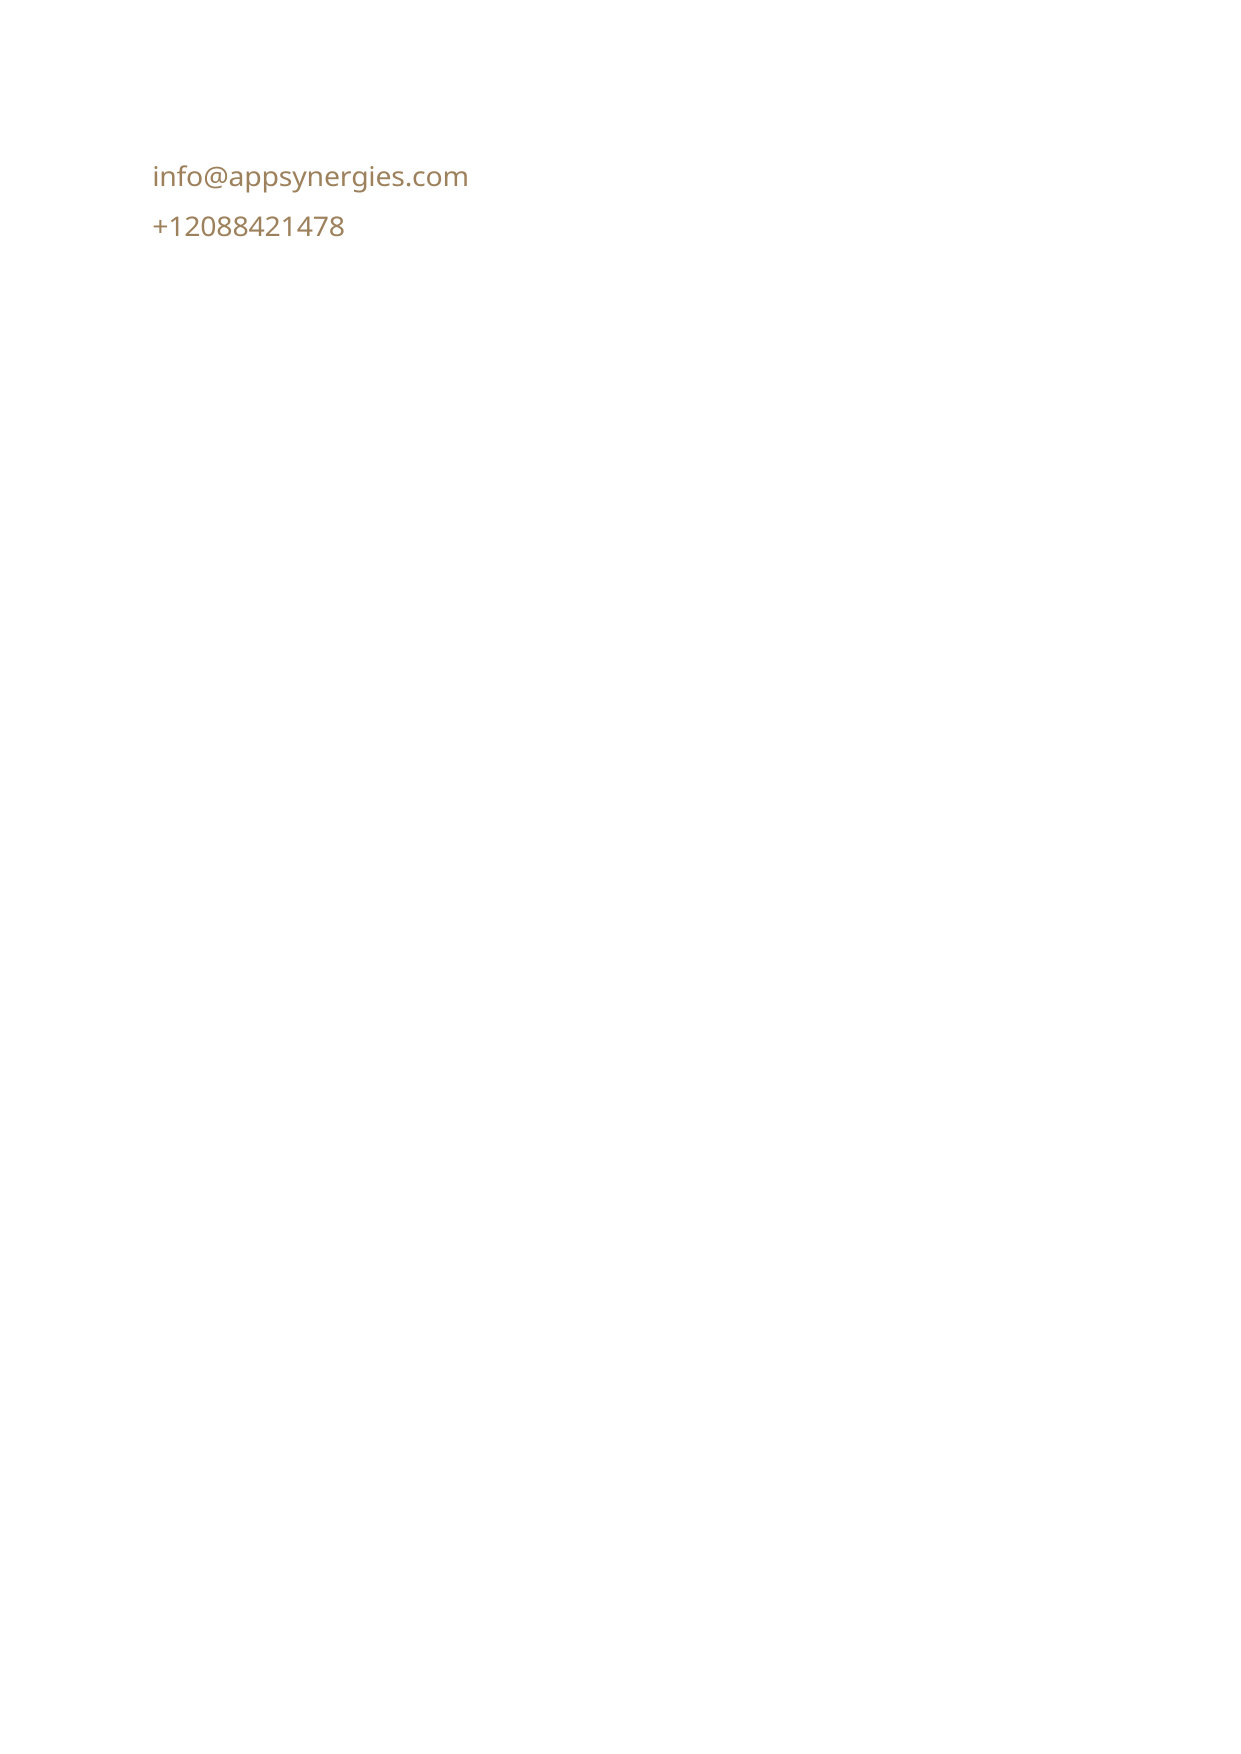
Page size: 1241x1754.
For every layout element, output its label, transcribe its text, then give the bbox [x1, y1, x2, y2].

text info@appsynergies.com [152, 157, 1240, 194]
text +12088421478 [152, 207, 1240, 244]
